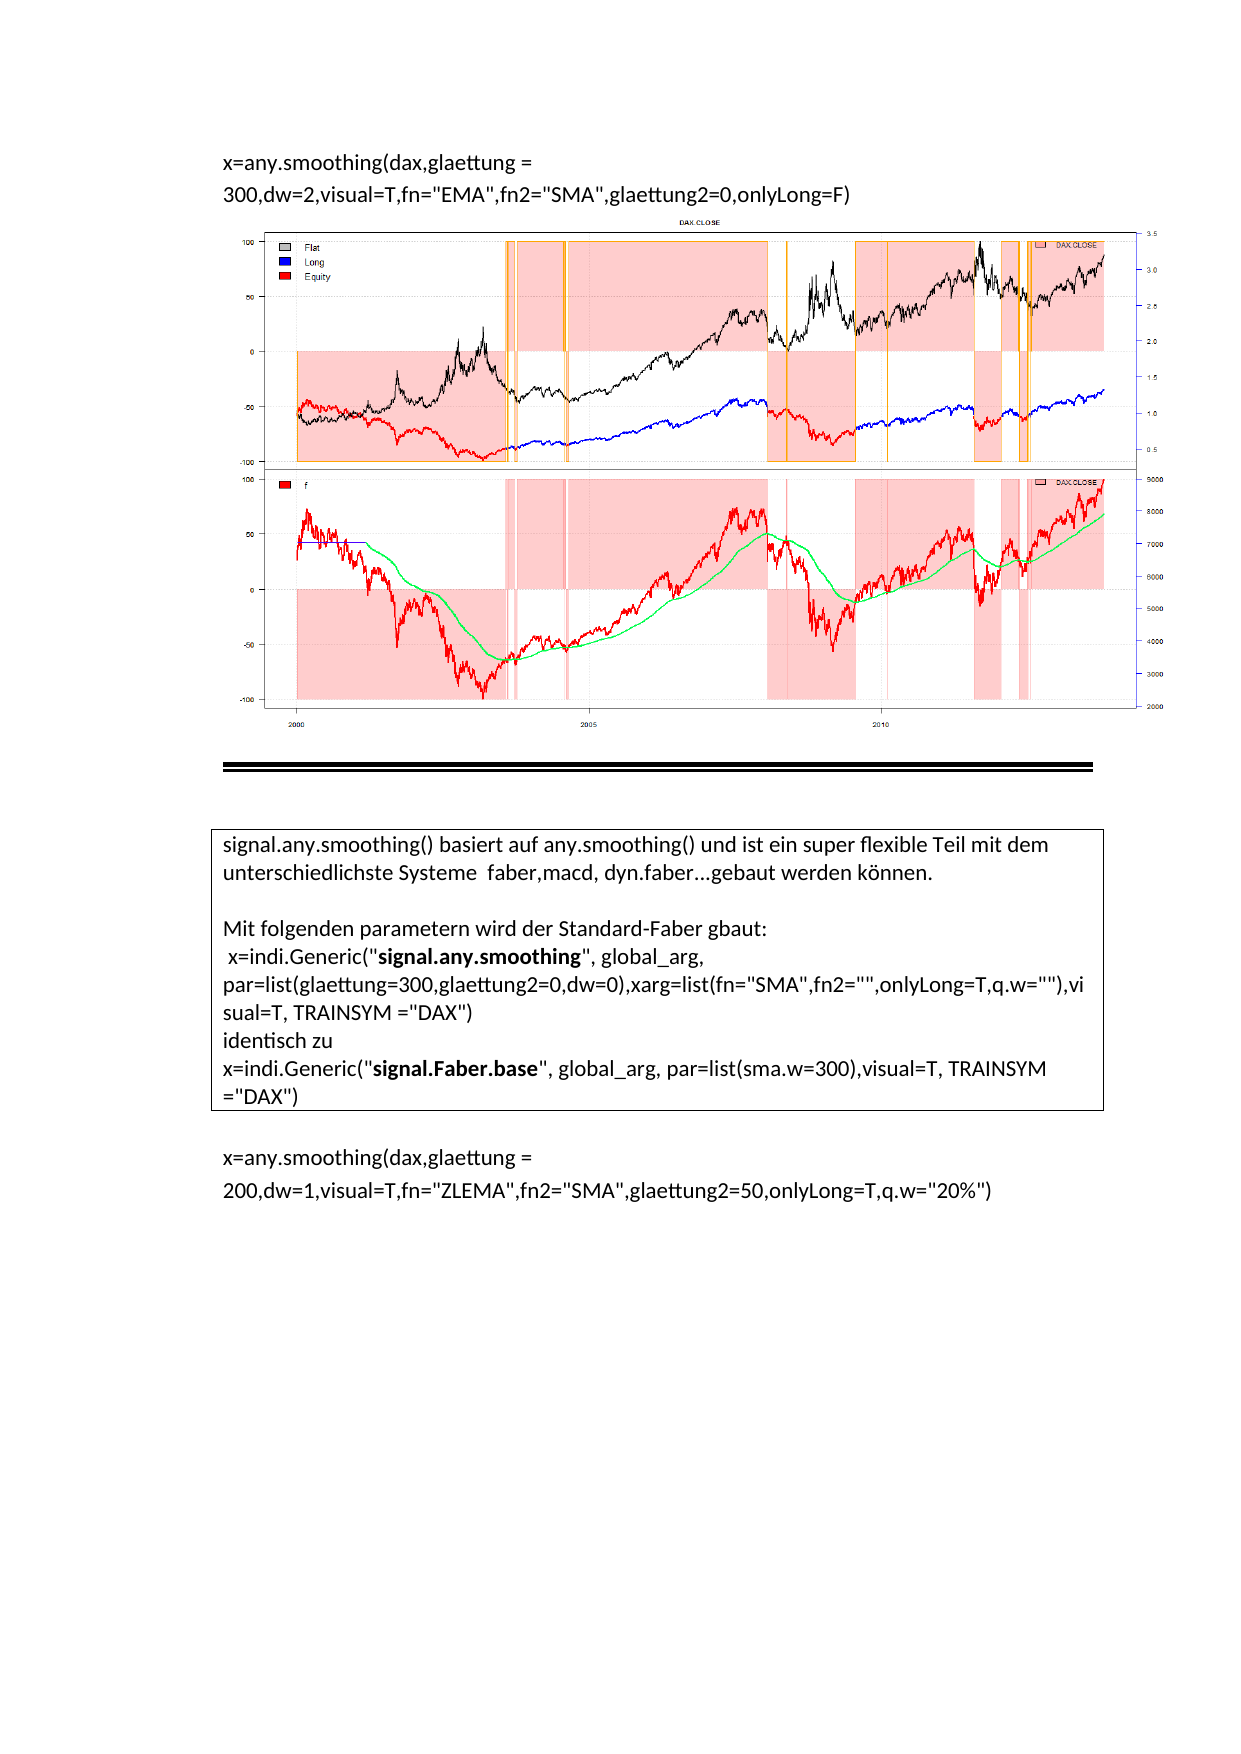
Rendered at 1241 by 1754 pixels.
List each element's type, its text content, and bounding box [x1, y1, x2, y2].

list x=any.smoothing(dax,glaettung = 200,dw=1,visual=T,fn="ZLEMA",fn2="SMA",glaettung2=50,onlyLong=T,q.w="20%") [223, 1143, 1093, 1204]
picture [222, 212, 1168, 729]
table_header signal.any.smoothing() basiert auf any.smoothing() und ist ein super flexible Teil mit dem unterschiedlichste Systeme faber,macd, dyn.faber...gebaut werden können. Mit folgenden parametern wird der Standard-Faber gbaut: x=indi.Generic("signal.any.smoothing", global_arg, par=list(glaettung=300,glaettung2=0,dw=0),xarg=list(fn="SMA",fn2="",onlyLong=T,q.w=""),visual=T, TRAINSYM ="DAX") identisch zu x=indi.Generic("signal.Faber.base", global_arg, par=list(sma.w=300),visual=T, TRAINSYM ="DAX") [212, 830, 1103, 1110]
list x=any.smoothing(dax,glaettung = 300,dw=2,visual=T,fn="EMA",fn2="SMA",glaettung2=0,onlyLong=F) [223, 148, 1093, 208]
